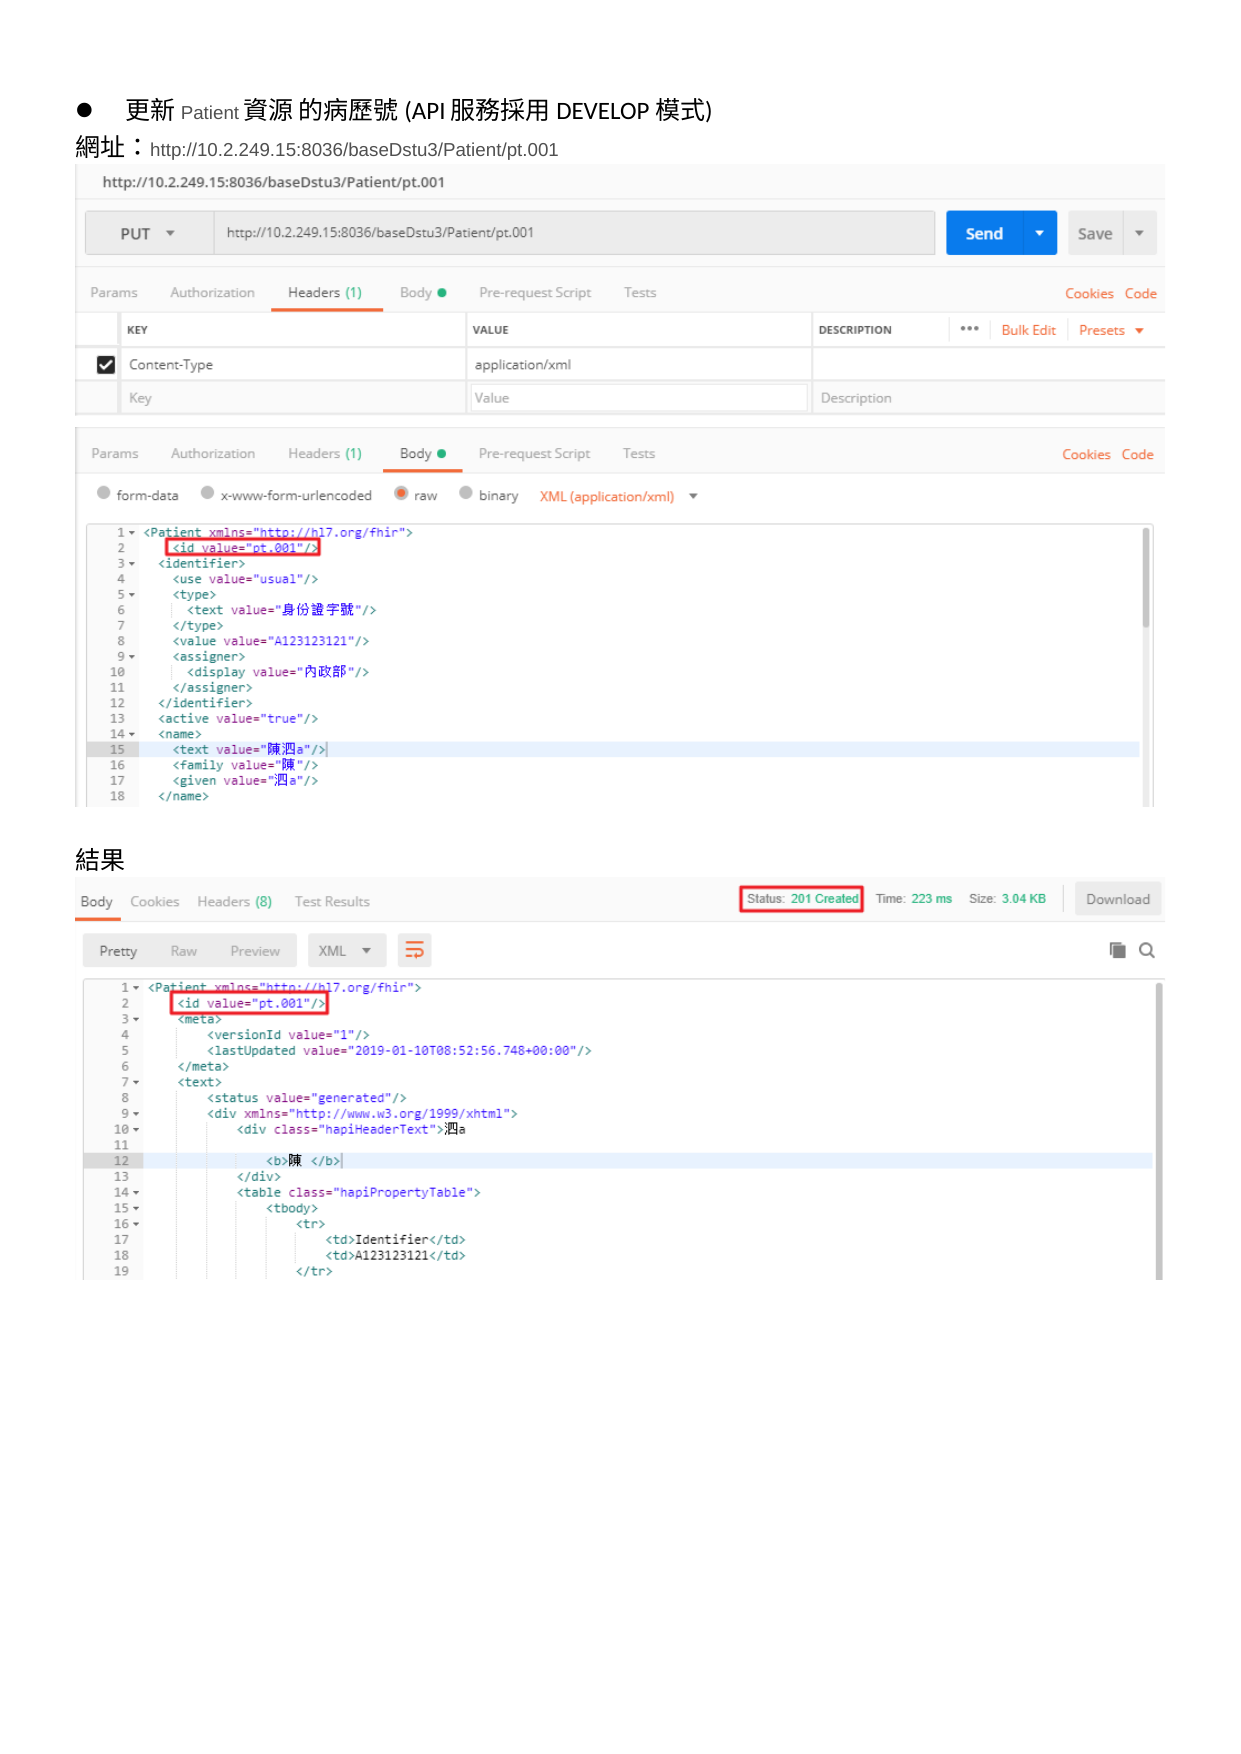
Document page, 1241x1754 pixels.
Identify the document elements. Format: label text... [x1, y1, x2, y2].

picture [75, 427, 1166, 807]
picture [75, 877, 1166, 1280]
list 更新 Patient資源 的病歷號 (API服務採用 DEVELOP 模式) [75, 89, 1165, 127]
text 結果 [75, 839, 1165, 877]
text 網址：http://10.2.249.15:8036/baseDstu3/Patient/pt.001 [75, 127, 1165, 164]
picture [75, 164, 1166, 416]
